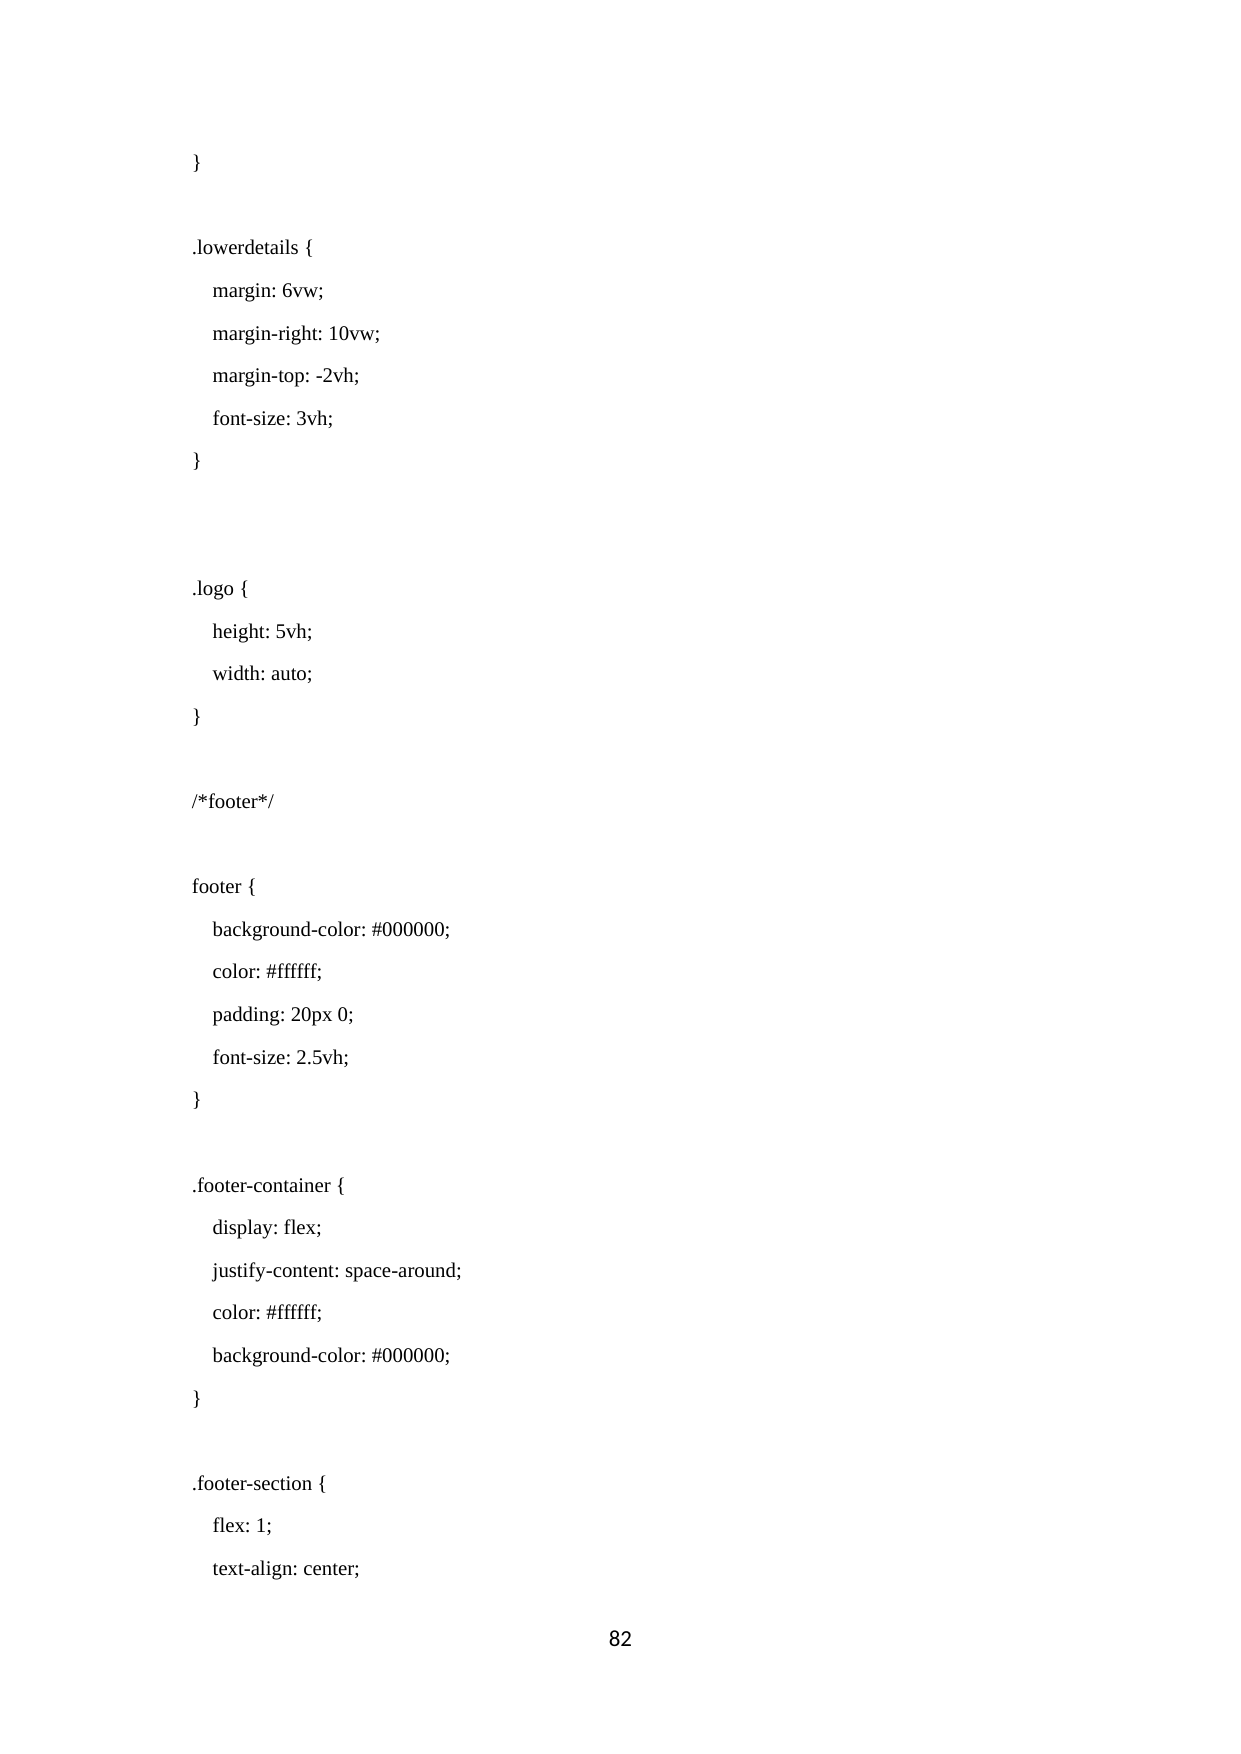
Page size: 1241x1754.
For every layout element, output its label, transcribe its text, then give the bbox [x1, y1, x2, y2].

text padding: 20px 0; [150, 1002, 1090, 1026]
text flex: 1; [150, 1513, 1090, 1537]
text } [150, 1386, 1090, 1409]
text } [150, 448, 1090, 472]
text color: #ffffff; [150, 959, 1090, 983]
text .footer-container { [150, 1172, 1090, 1197]
text margin: 6vw; [150, 278, 1090, 302]
text display: flex; [150, 1215, 1090, 1239]
text } [150, 1087, 1090, 1111]
text justify-content: space-around; [150, 1258, 1090, 1282]
text } [150, 704, 1090, 728]
text .lowerdetails { [150, 235, 1090, 259]
text width: auto; [150, 661, 1090, 685]
text .logo { [150, 576, 1090, 600]
text } [150, 150, 1090, 174]
text /*footer*/ [150, 789, 1090, 813]
text background-color: #000000; [150, 1343, 1090, 1367]
text font-size: 3vh; [150, 406, 1090, 430]
text height: 5vh; [150, 619, 1090, 643]
text margin-top: -2vh; [150, 363, 1090, 387]
text text-align: center; [150, 1556, 1090, 1580]
text color: #ffffff; [150, 1300, 1090, 1324]
text .footer-section { [150, 1471, 1090, 1495]
text font-size: 2.5vh; [150, 1045, 1090, 1069]
text footer { [150, 874, 1090, 898]
text margin-right: 10vw; [150, 320, 1090, 344]
text background-color: #000000; [150, 917, 1090, 941]
